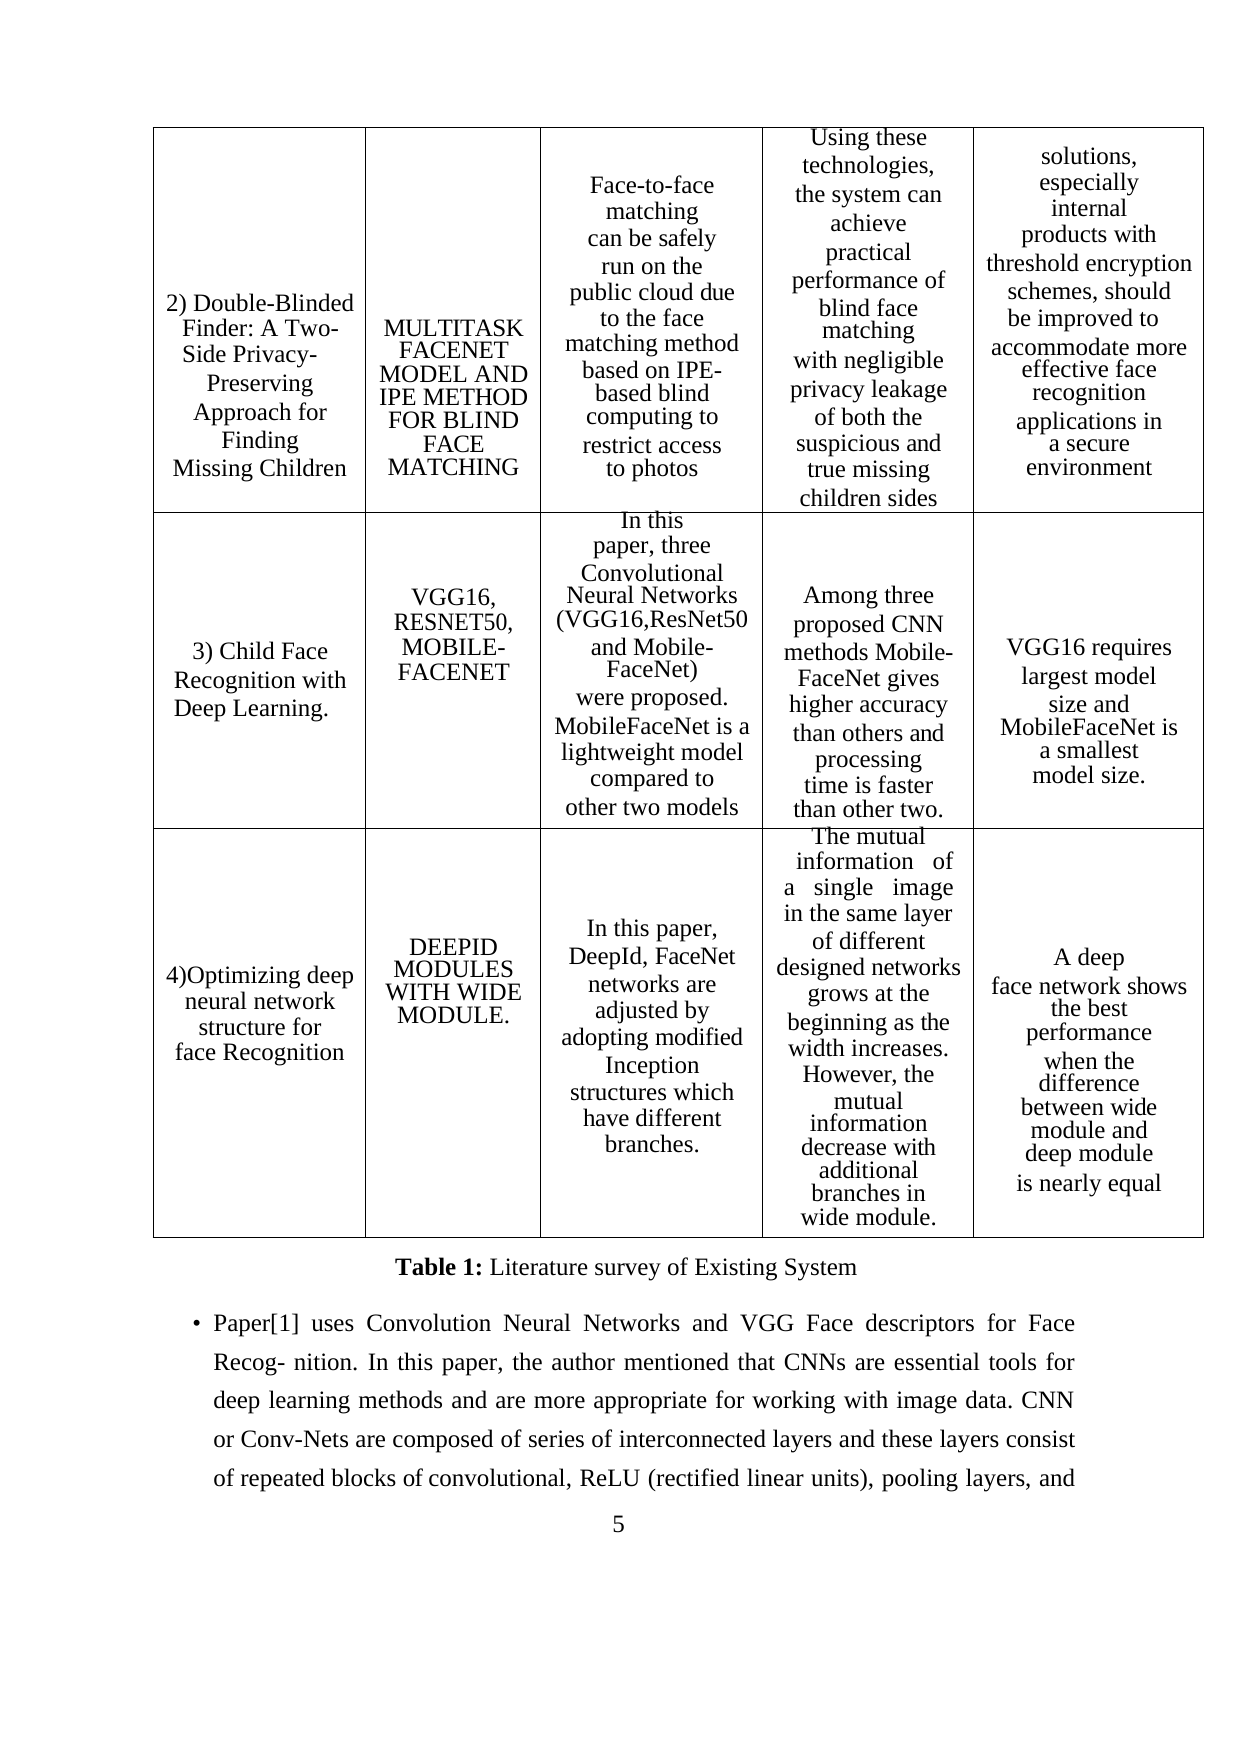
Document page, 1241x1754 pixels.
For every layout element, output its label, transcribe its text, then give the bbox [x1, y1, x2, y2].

table_header MULTITASK FACENET MODEL AND IPE METHOD FOR BLIND FACE MATCHING [366, 128, 540, 512]
table_cell 3) Child Face Recognition with Deep Learning. [154, 513, 365, 827]
text Table 1: Literature survey of Existing System [395, 1252, 1196, 1281]
table_header Using these technologies, the system can achieve practical performance of blind face matching with negligible privacy leakage of both the suspicious and true missing children sides [763, 128, 973, 512]
table_cell A deep face network shows the best performance when the difference between wide module and deep module is nearly equal [974, 829, 1203, 1237]
table_cell 4)Optimizing deep neural network structure for face Recognition [154, 829, 365, 1237]
table_cell DEEPID MODULES WITH WIDE MODULE. [366, 829, 540, 1237]
table_cell In this paper, DeepId, FaceNet networks are adjusted by adopting modified Inception structures which have different branches. [541, 829, 762, 1237]
table_header solutions, especially internal products with threshold encryption schemes, should be improved to accommodate more effective face recognition applications in a secure environment [974, 128, 1203, 512]
table_cell VGG16, RESNET50, MOBILE- FACENET [366, 513, 540, 827]
table_cell The mutual information of a single image in the same layer of different designed networks grows at the beginning as the width increases. However, the mutual information decrease with additional branches in wide module. [763, 829, 973, 1237]
table_cell Among three proposed CNN methods Mobile- FaceNet gives higher accuracy than others and processing time is faster than other two. [763, 513, 973, 827]
table_header 2) Double-Blinded Finder: A Two- Side Privacy- Preserving Approach for Finding Missing Children [154, 128, 365, 512]
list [192, 1308, 1076, 1492]
table_header Face-to-face matching can be safely run on the public cloud due to the face matching method based on IPE- based blind computing to restrict access to photos [541, 128, 762, 512]
table_cell In this paper, three Convolutional Neural Networks (VGG16,ResNet50 and Mobile- FaceNet) were proposed. MobileFaceNet is a lightweight model compared to other two models [541, 513, 762, 827]
table_cell VGG16 requires largest model size and MobileFaceNet is a smallest model size. [974, 513, 1203, 827]
